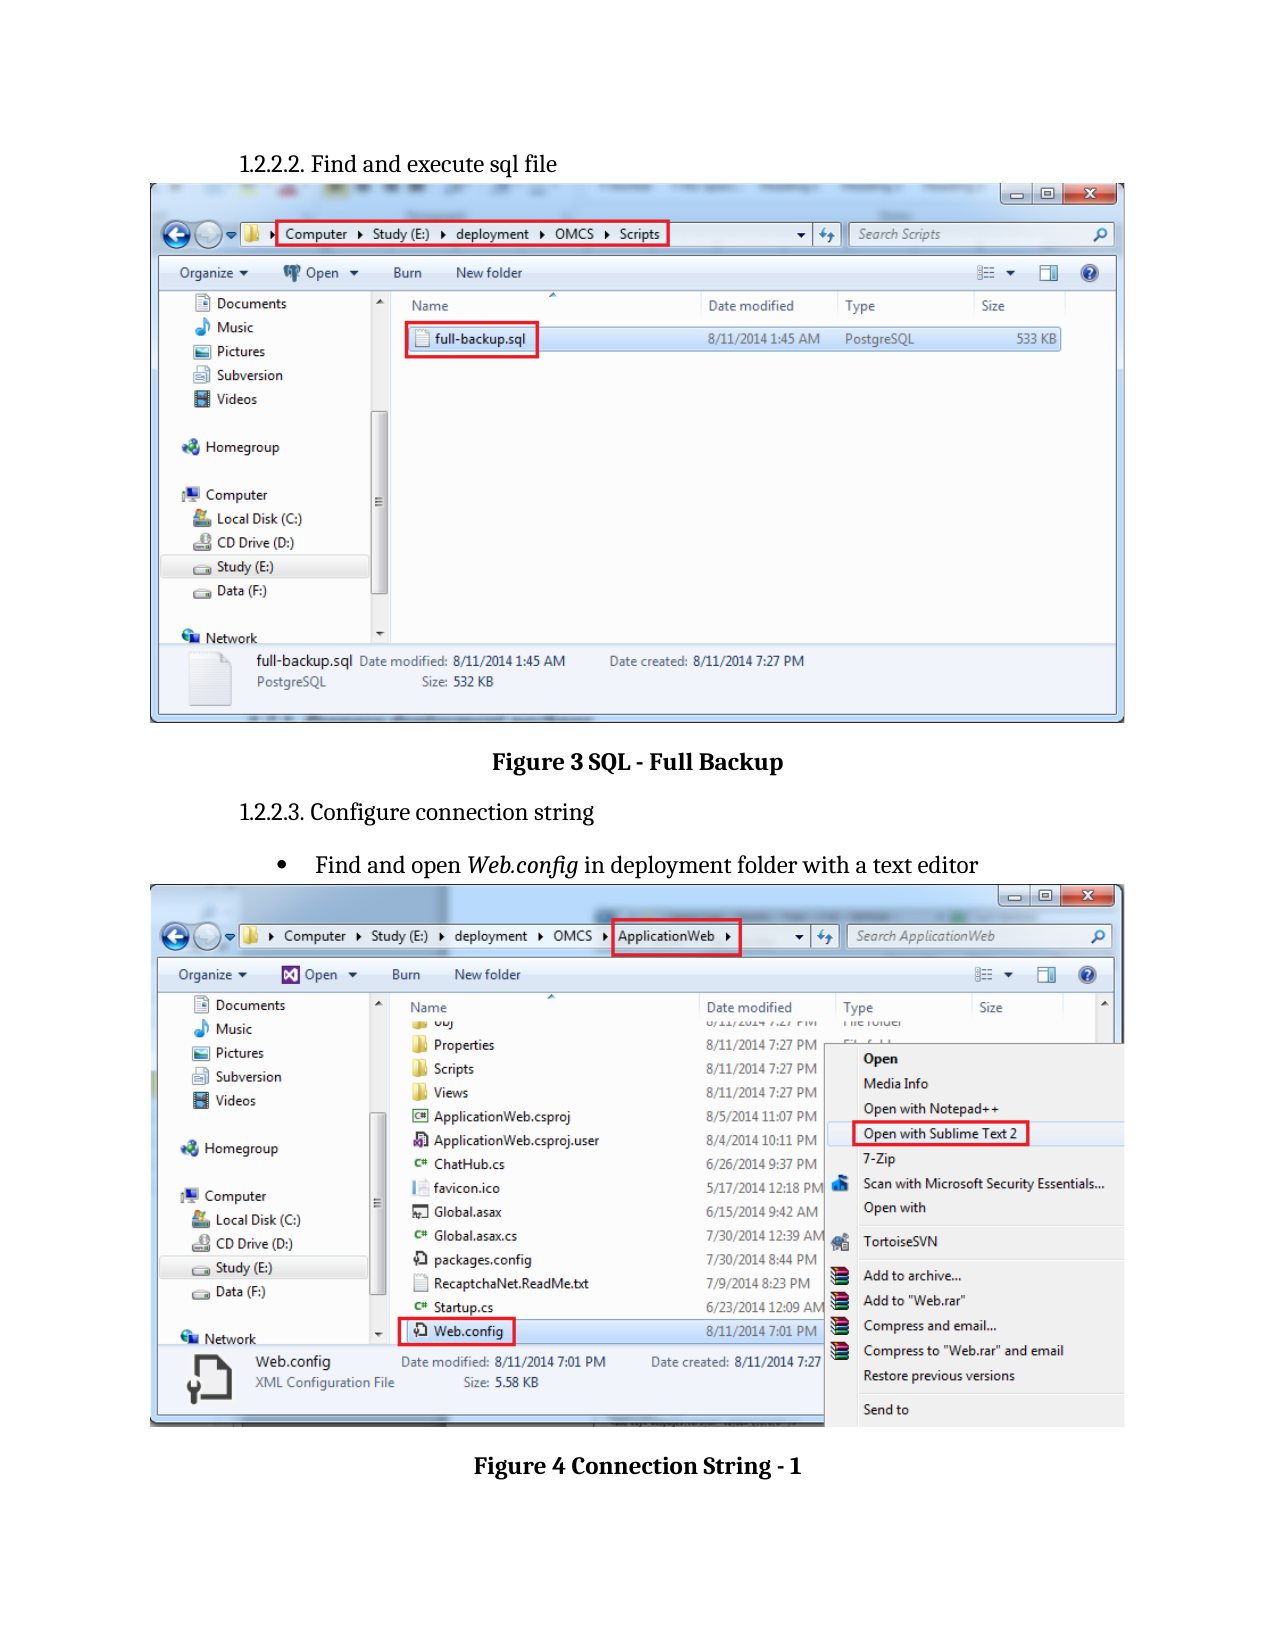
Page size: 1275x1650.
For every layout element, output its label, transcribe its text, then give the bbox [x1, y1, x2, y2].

subtitle Find and execute sql file [225, 150, 1125, 179]
subtitle Configure connection string [225, 798, 1125, 826]
subtitle Find and open Web.config in deployment folder with a text editor [277, 851, 1125, 880]
text Figure 3 SQL - Full Backup [150, 748, 1125, 777]
picture [150, 884, 1125, 1427]
picture [150, 183, 1125, 723]
text Figure 4 Connection String - 1 [150, 1452, 1125, 1481]
